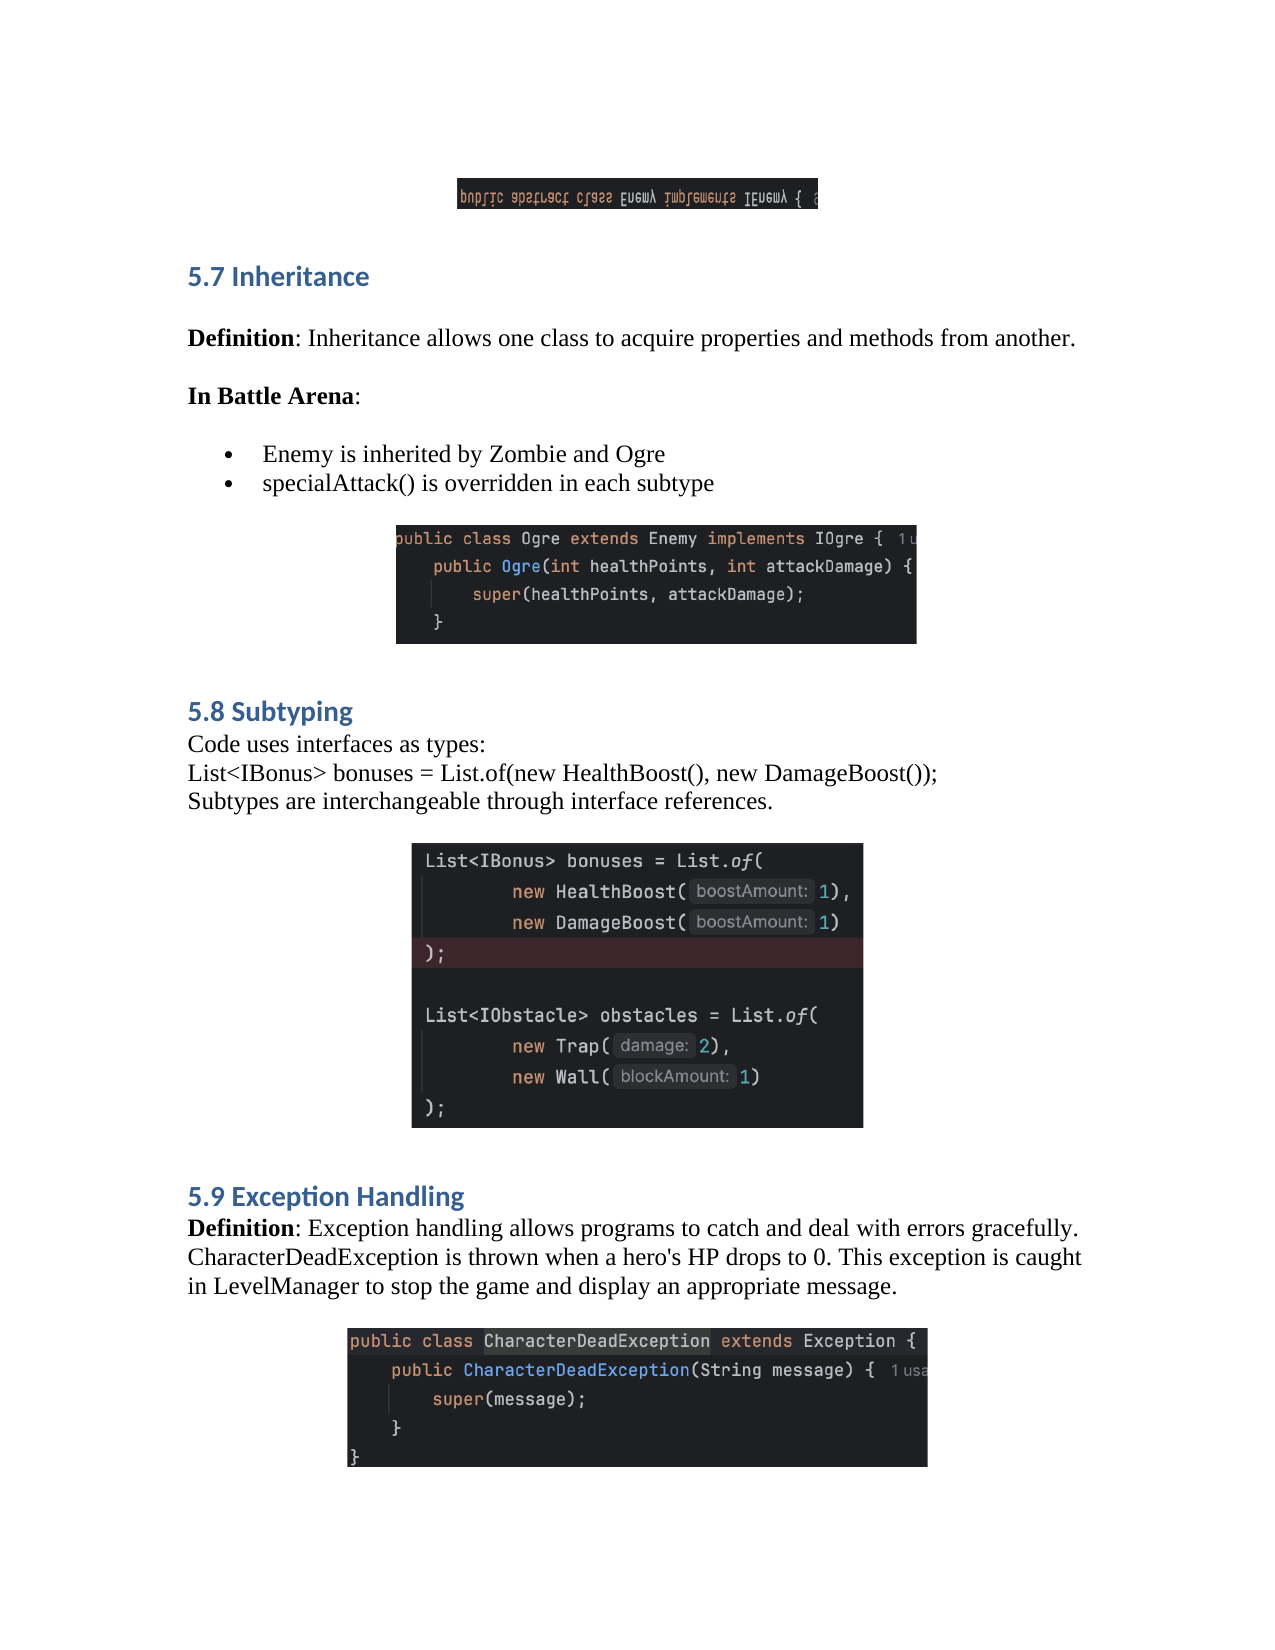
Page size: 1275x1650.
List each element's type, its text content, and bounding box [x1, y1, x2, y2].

picture [457, 178, 818, 209]
text Definition: Inheritance allows one class to acquire properties and methods from another. [187, 323, 1087, 352]
text Definition: Exception handling allows programs to catch and deal with errors gracefully. CharacterDeadException is thrown when a hero's HP drops to 0. This exception is caught in LevelManager to stop the game and display an appropriate message. [187, 1213, 1087, 1299]
text In Battle Arena: [187, 381, 1087, 410]
picture [347, 1328, 928, 1467]
picture [396, 525, 917, 644]
list Enemy is inherited by Zombie and Ogre [225, 439, 1087, 468]
text Code uses interfaces as types: List<IBonus> bonuses = List.of(new HealthBoost(), new DamageBoost()); Subtypes are interchangeable through interface references. [187, 729, 1087, 815]
picture [411, 843, 864, 1128]
list specialAttack() is overridden in each subtype [225, 468, 1087, 496]
subtitle 5.8 Subtyping [187, 693, 1087, 729]
subtitle 5.7 Inheritance [187, 258, 1087, 294]
subtitle 5.9 Exception Handling [187, 1178, 1087, 1213]
